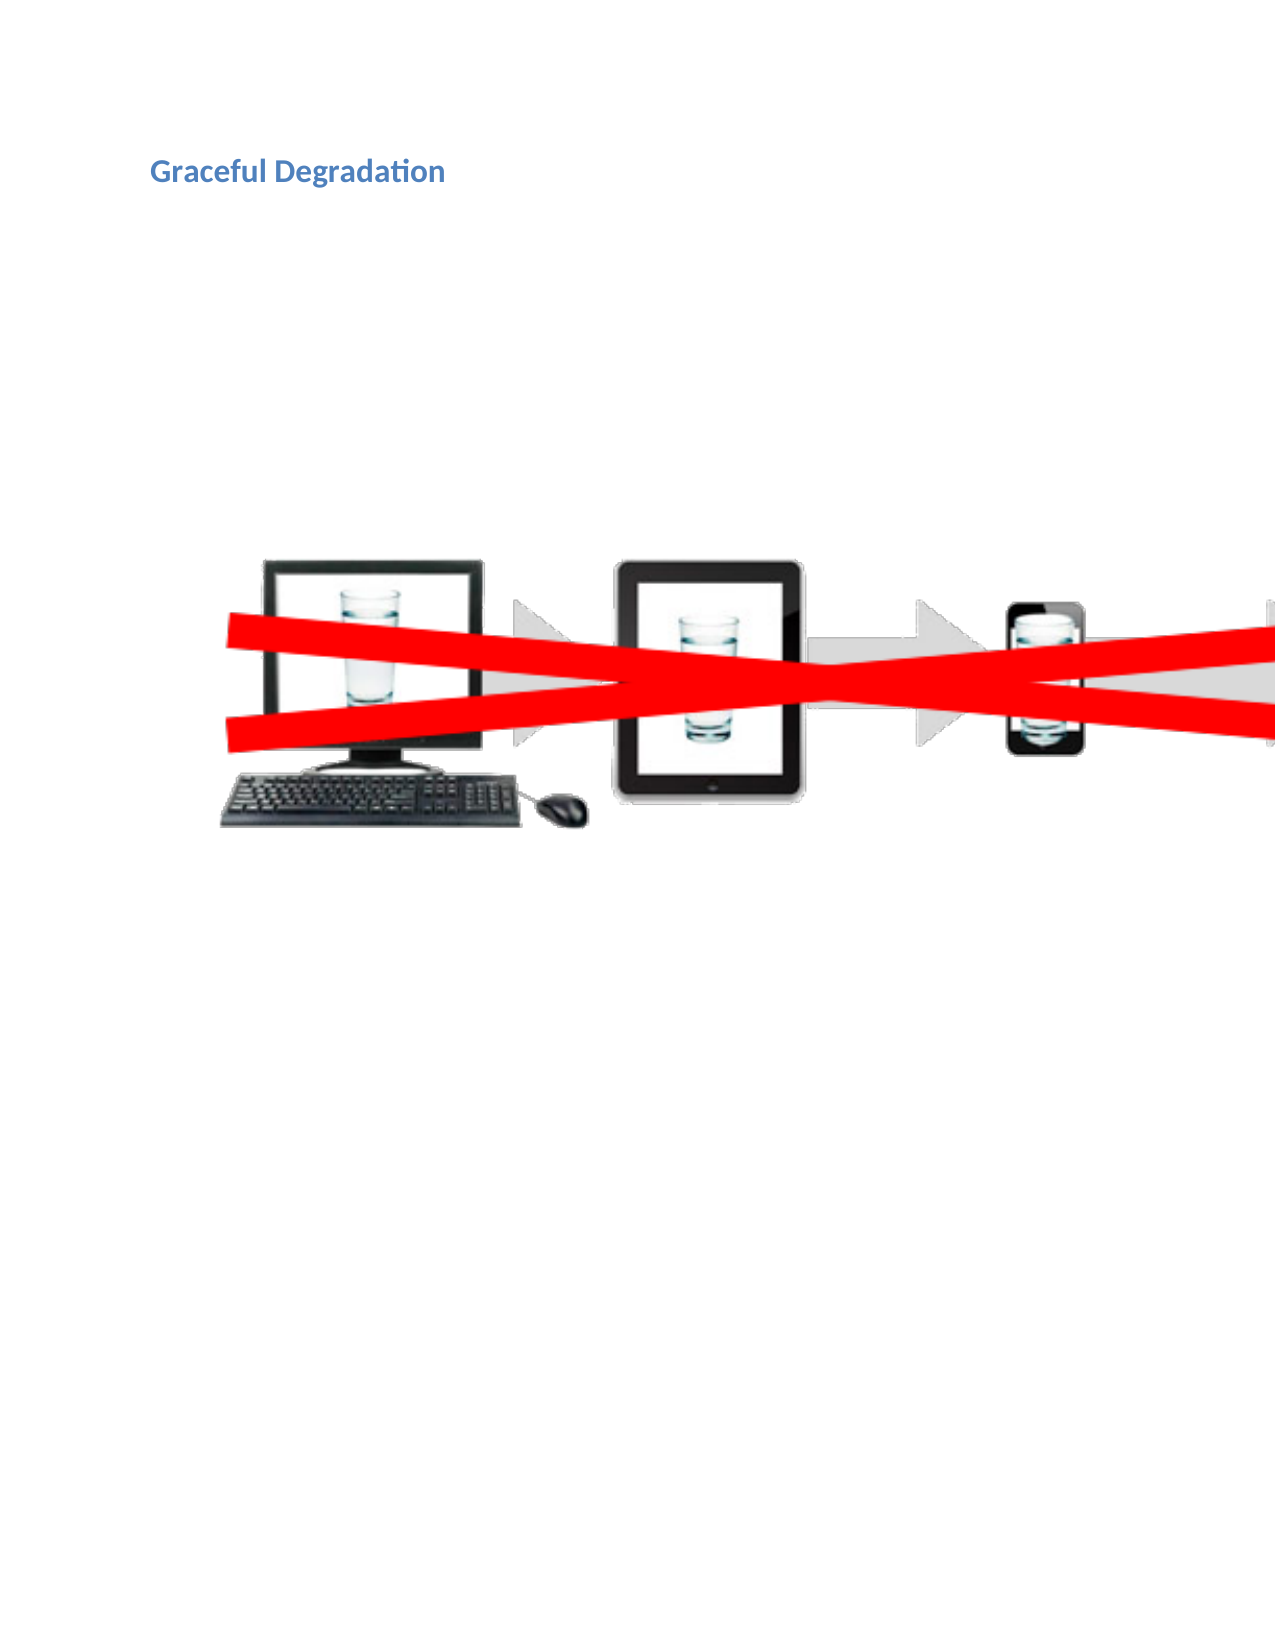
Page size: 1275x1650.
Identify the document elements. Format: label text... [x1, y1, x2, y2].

picture [168, 194, 1275, 1195]
subtitle Graceful Degradation [150, 150, 1125, 191]
